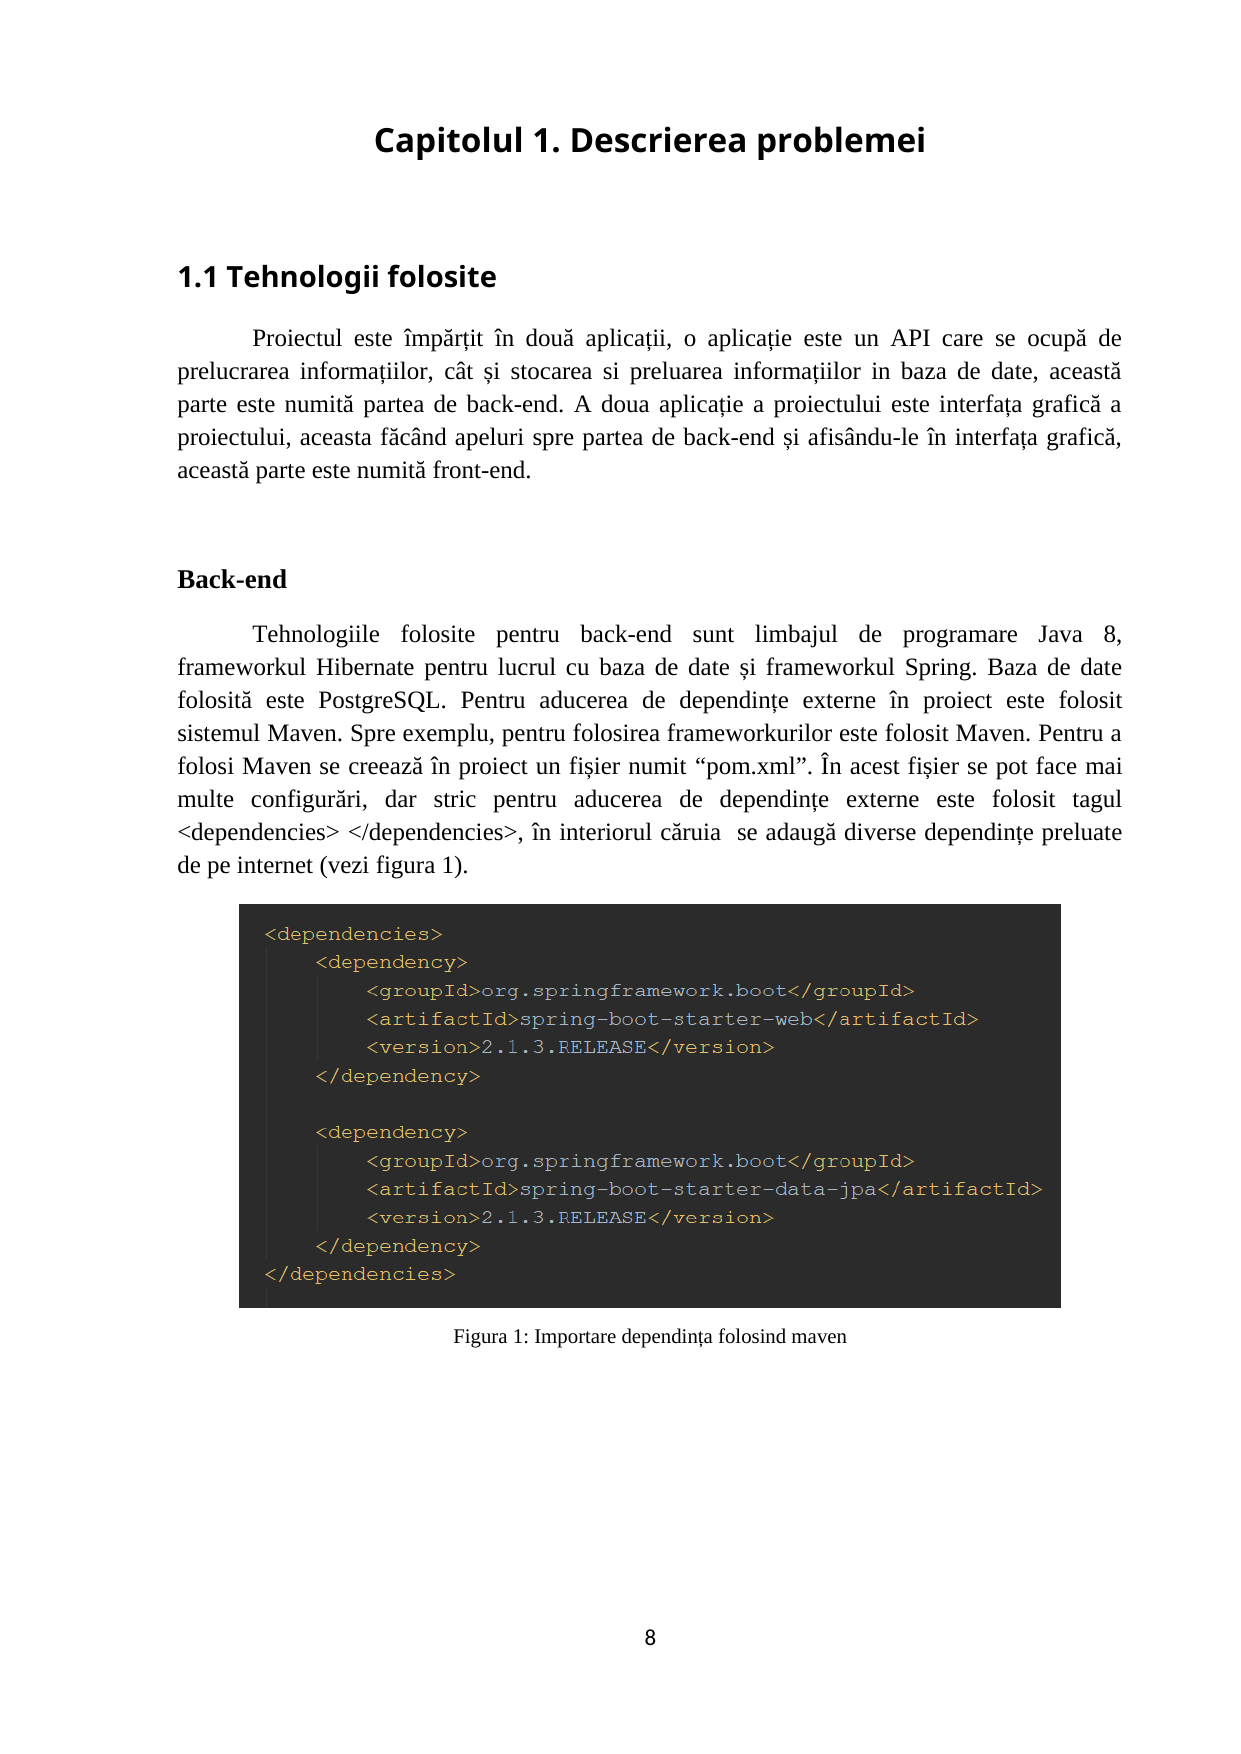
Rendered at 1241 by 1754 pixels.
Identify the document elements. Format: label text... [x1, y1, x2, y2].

picture [239, 904, 1061, 1308]
text Capitolul 1. Descrierea problemei [177, 117, 1123, 162]
text Back-end [177, 563, 1123, 594]
text Proiectul este împărțit în două aplicații, o aplicație este un API care se ocupă de prelucrarea informațiilor, cât și stocarea si preluarea informațiilor in baza de date, această parte este numită partea de back-end. A doua aplicație a proiectului este interfața grafică a proiectului, aceasta făcând apeluri spre partea de back-end și afisându-le în interfața grafică, această parte este numită front-end. [177, 323, 1123, 484]
text 1.1 Tehnologii folosite [177, 256, 1123, 296]
text Figura 1: Importare dependința folosind maven [177, 1324, 1123, 1348]
text Tehnologiile folosite pentru back-end sunt limbajul de programare Java 8, frameworkul Hibernate pentru lucrul cu baza de date și frameworkul Spring. Baza de date folosită este PostgreSQL. Pentru aducerea de dependințe externe în proiect este folosit sistemul Maven. Spre exemplu, pentru folosirea frameworkurilor este folosit Maven. Pentru a folosi Maven se creează în proiect un fișier numit “pom.xml”. În acest fișier se pot face mai multe configurări, dar stric pentru aducerea de dependințe externe este folosit tagul <dependencies> </dependencies>, în interiorul căruia se adaugă diverse dependințe preluate de pe internet (vezi figura 1). [177, 619, 1123, 879]
